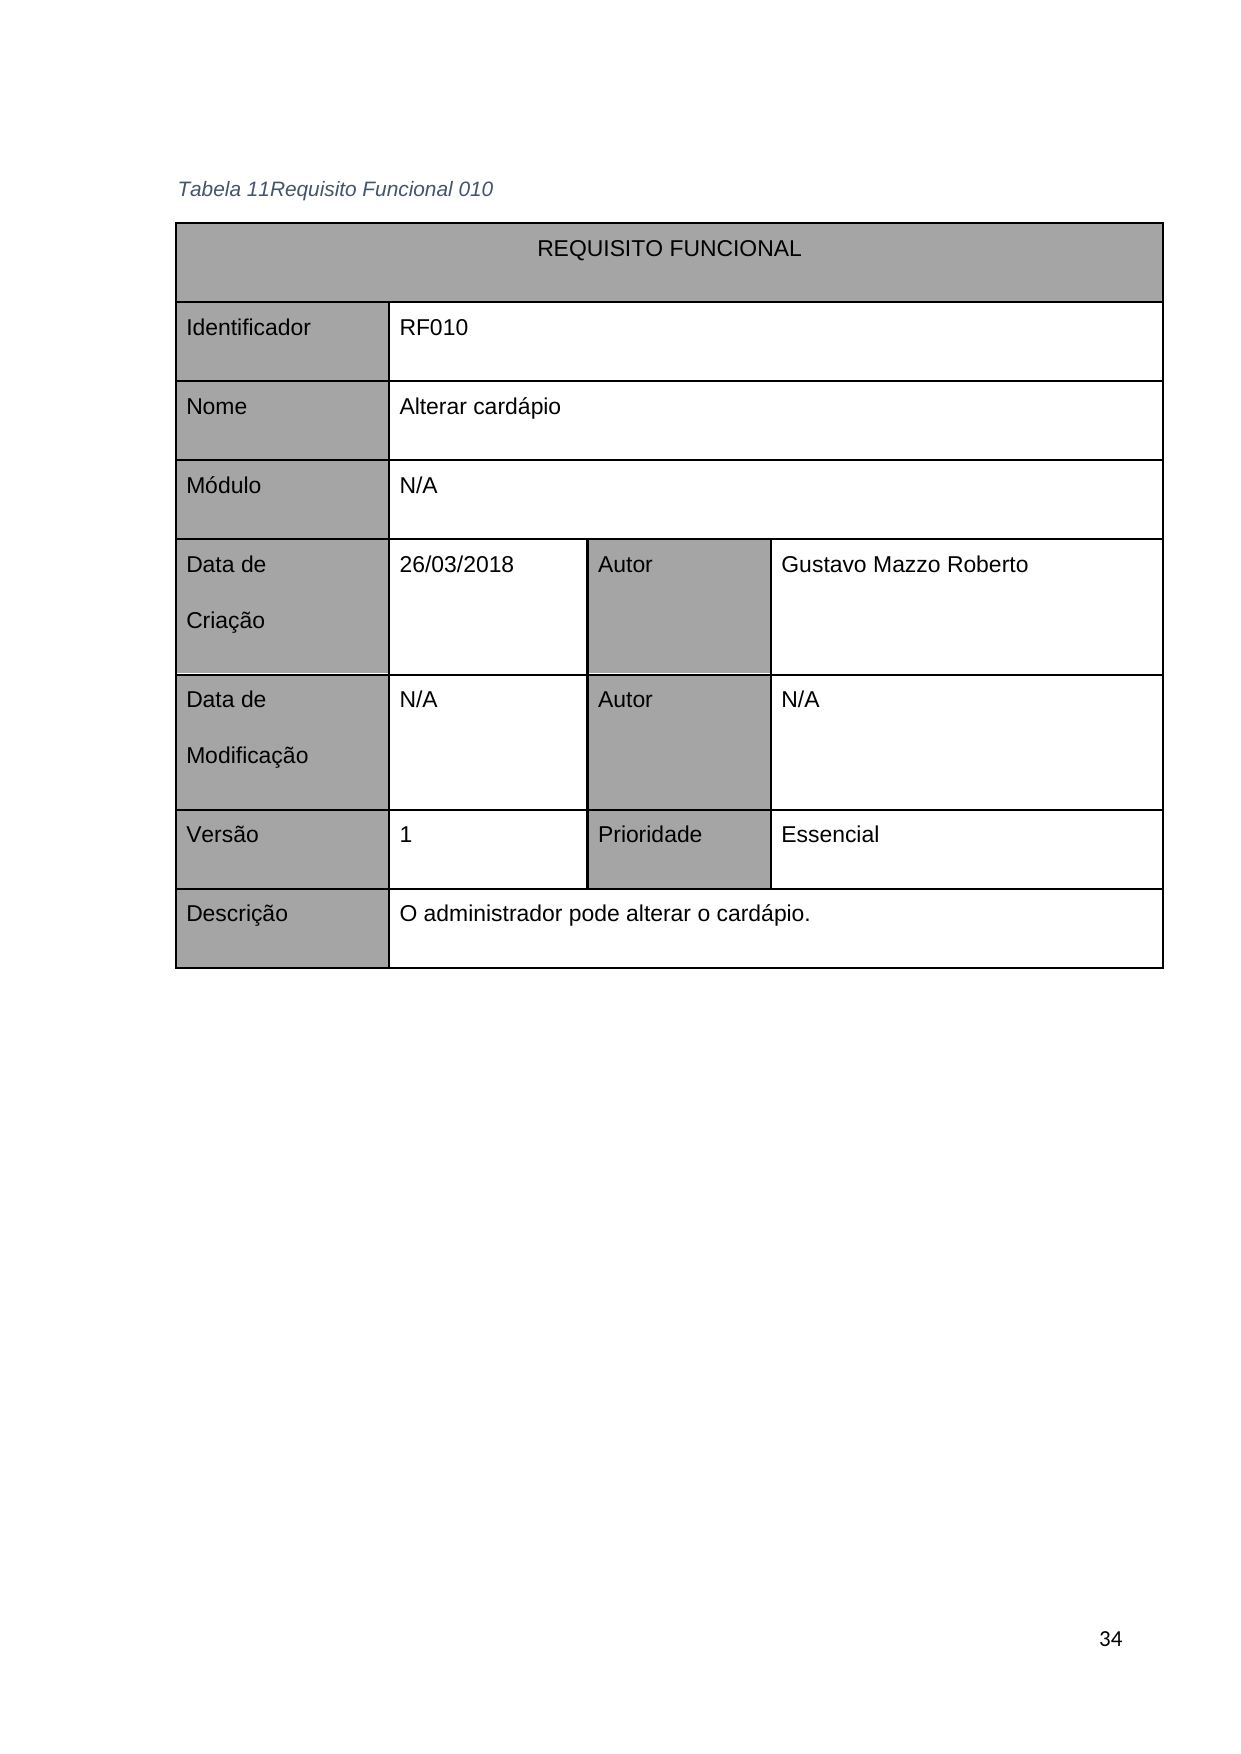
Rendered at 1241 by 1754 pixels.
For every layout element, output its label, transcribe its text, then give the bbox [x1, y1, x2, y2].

table_cell 26/03/2018 [390, 540, 586, 673]
table_cell 1 [390, 811, 586, 888]
table_cell Gustavo Mazzo Roberto [772, 540, 1162, 673]
table_cell Autor [589, 676, 770, 809]
table_cell Data de Modificação [177, 676, 388, 809]
text Tabela 11Requisito Funcional 010 [177, 177, 1122, 201]
table_cell Módulo [177, 461, 388, 538]
table_cell Data de Criação [177, 540, 388, 673]
table_cell O administrador pode alterar o cardápio. [390, 890, 1162, 967]
table_cell Identificador [177, 303, 388, 380]
table_cell Descrição [177, 890, 388, 967]
table_cell N/A [390, 676, 586, 809]
table_cell N/A [390, 461, 1162, 538]
table_cell Essencial [772, 811, 1162, 888]
table_cell N/A [772, 676, 1162, 809]
table_cell Versão [177, 811, 388, 888]
table_cell Alterar cardápio [390, 382, 1162, 459]
table_cell Prioridade [589, 811, 770, 888]
table_cell Nome [177, 382, 388, 459]
table_header REQUISITO FUNCIONAL [177, 224, 1162, 301]
table_cell RF010 [390, 303, 1162, 380]
table_cell Autor [589, 540, 770, 673]
